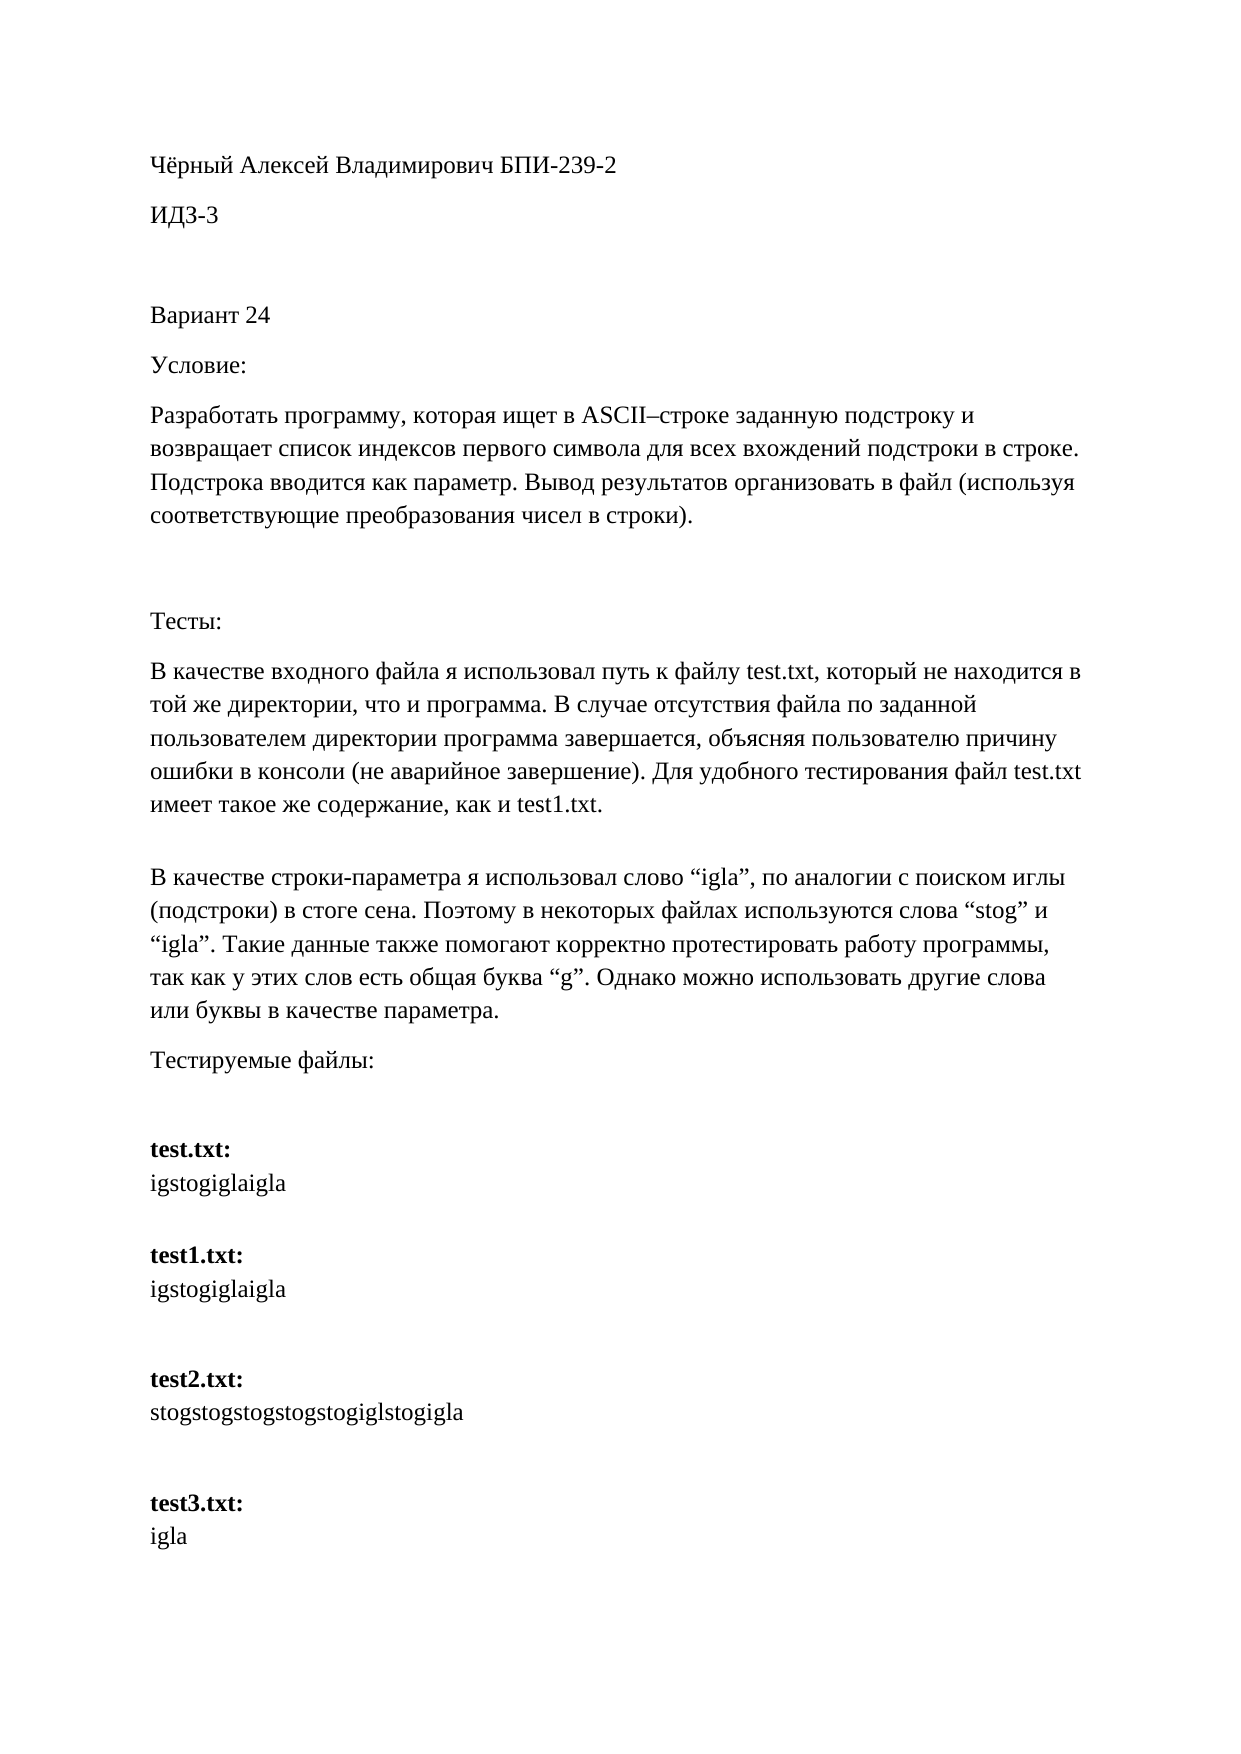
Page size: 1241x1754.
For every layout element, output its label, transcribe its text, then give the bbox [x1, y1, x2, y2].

text test3.txt: igla [150, 1488, 1090, 1550]
text Тестируемые файлы: [150, 1046, 1090, 1074]
text Разработать программу, которая ищет в ASCII–строке заданную подстроку и возвращает список индексов первого символа для всех вхождений подстроки в строке. Подстрока вводится как параметр. Вывод результатов организовать в файл (используя соответствующие преобразования чисел в строки). [150, 400, 1090, 529]
text test.txt: igstogiglaigla test1.txt: igstogiglaigla [150, 1096, 1090, 1342]
text Вариант 24 [150, 300, 1090, 329]
text ИДЗ-3 [150, 200, 1090, 229]
text Чёрный Алексей Владимирович БПИ-239-2 [150, 150, 1090, 179]
text Тесты: [150, 606, 1090, 635]
text test2.txt: stogstogstogstogstogiglstogigla [150, 1364, 1090, 1466]
text Условие: [150, 350, 1090, 379]
text В качестве входного файла я использовал путь к файлу test.txt, который не находится в той же директории, что и программа. В случае отсутствия файла по заданной пользователем директории программа завершается, объясняя пользователю причину ошибки в консоли (не аварийное завершение). Для удобного тестирования файл test.txt имеет такое же содержание, как и test1.txt. В качестве строки-параметра я использовал слово “igla”, по аналогии с поиском иглы (подстроки) в стоге сена. Поэтому в некоторых файлах используются слова “stog” и “igla”. Такие данные также помогают корректно протестировать работу программы, так как у этих слов есть общая буква “g”. Однако можно использовать другие слова или буквы в качестве параметра. [150, 656, 1090, 1024]
